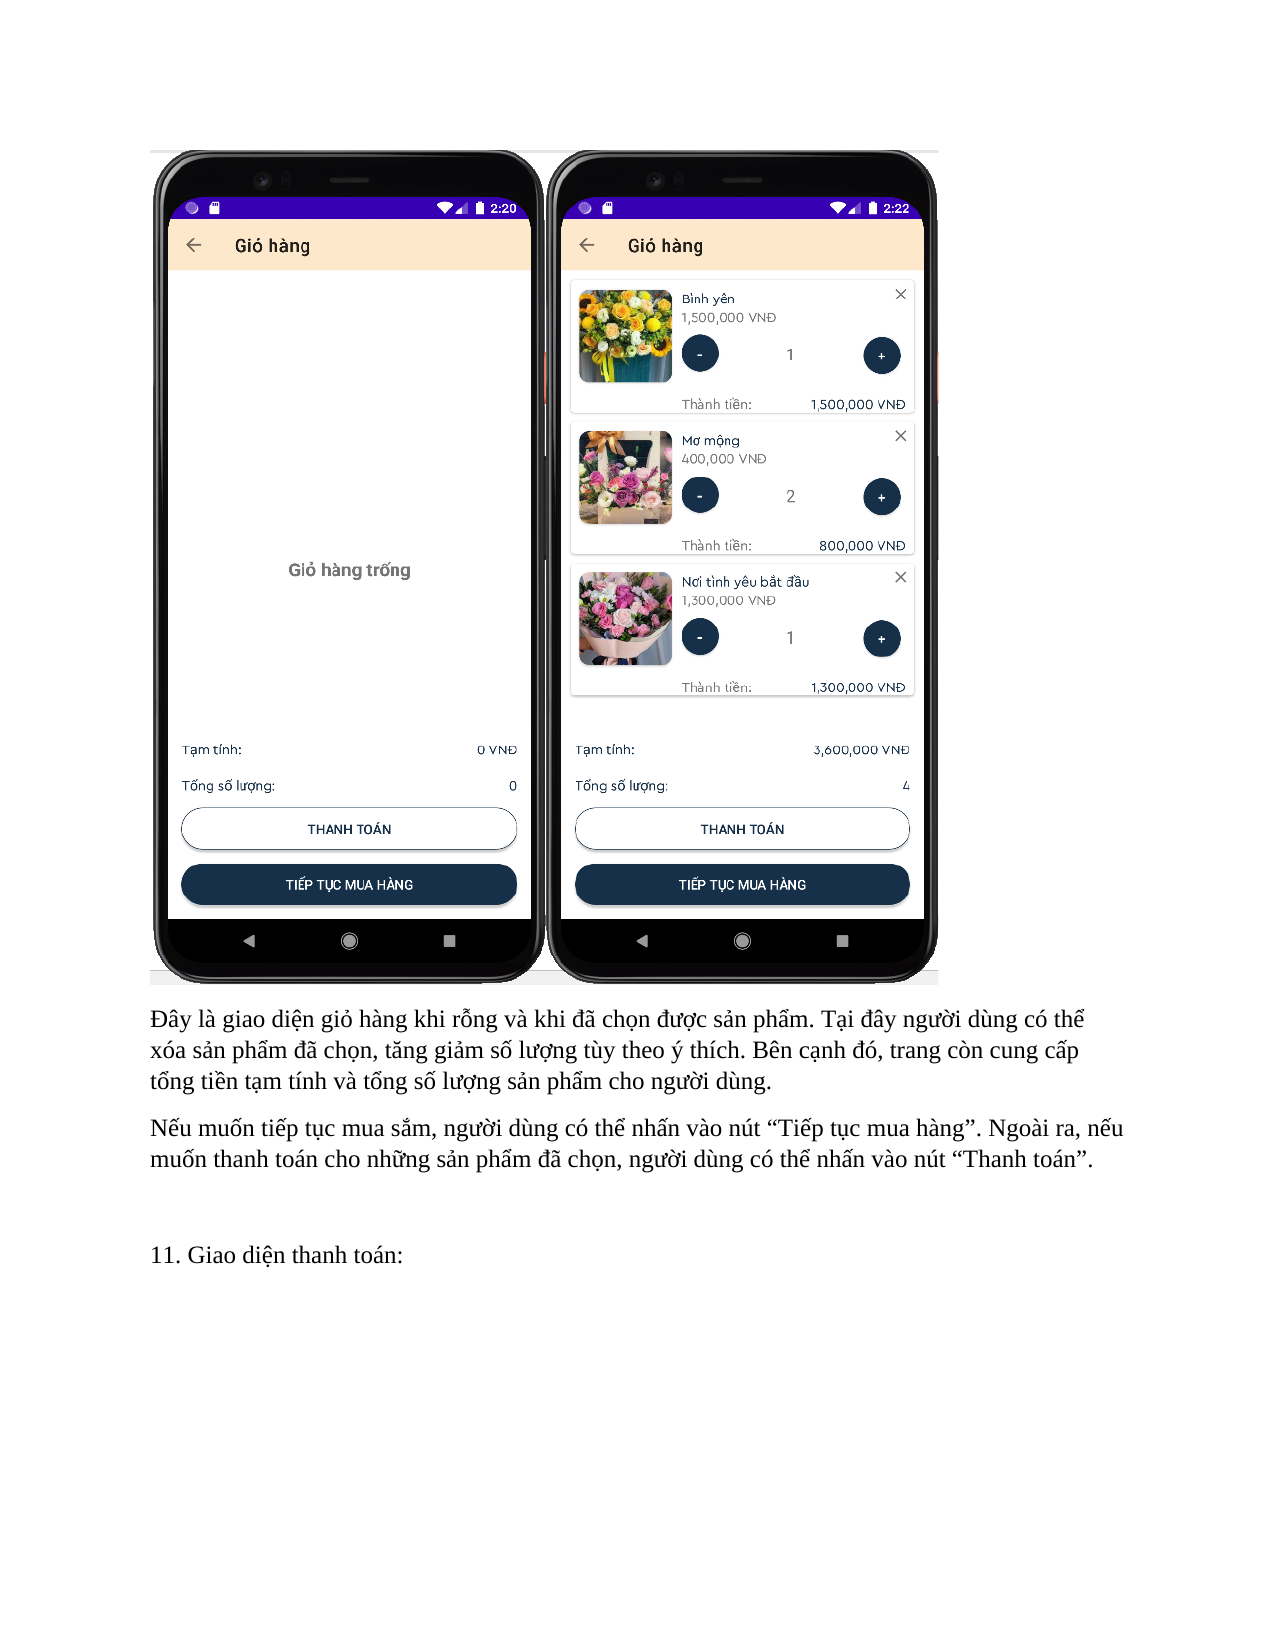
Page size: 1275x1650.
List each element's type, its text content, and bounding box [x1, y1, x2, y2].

list Giao diện thanh toán: [150, 1240, 1125, 1269]
text Đây là giao diện giỏ hàng khi rỗng và khi đã chọn được sản phẩm. Tại đây người dùng có thể xóa sản phẩm đã chọn, tăng giảm số lượng tùy theo ý thích. Bên cạnh đó, trang còn cung cấp tổng tiền tạm tính và tổng số lượng sản phẩm cho người dùng. [150, 1004, 1125, 1094]
text Nếu muốn tiếp tục mua sắm, người dùng có thể nhấn vào nút “Tiếp tục mua hàng”. Ngoài ra, nếu muốn thanh toán cho những sản phẩm đã chọn, người dùng có thể nhấn vào nút “Thanh toán”. [150, 1113, 1125, 1173]
picture [150, 150, 939, 985]
